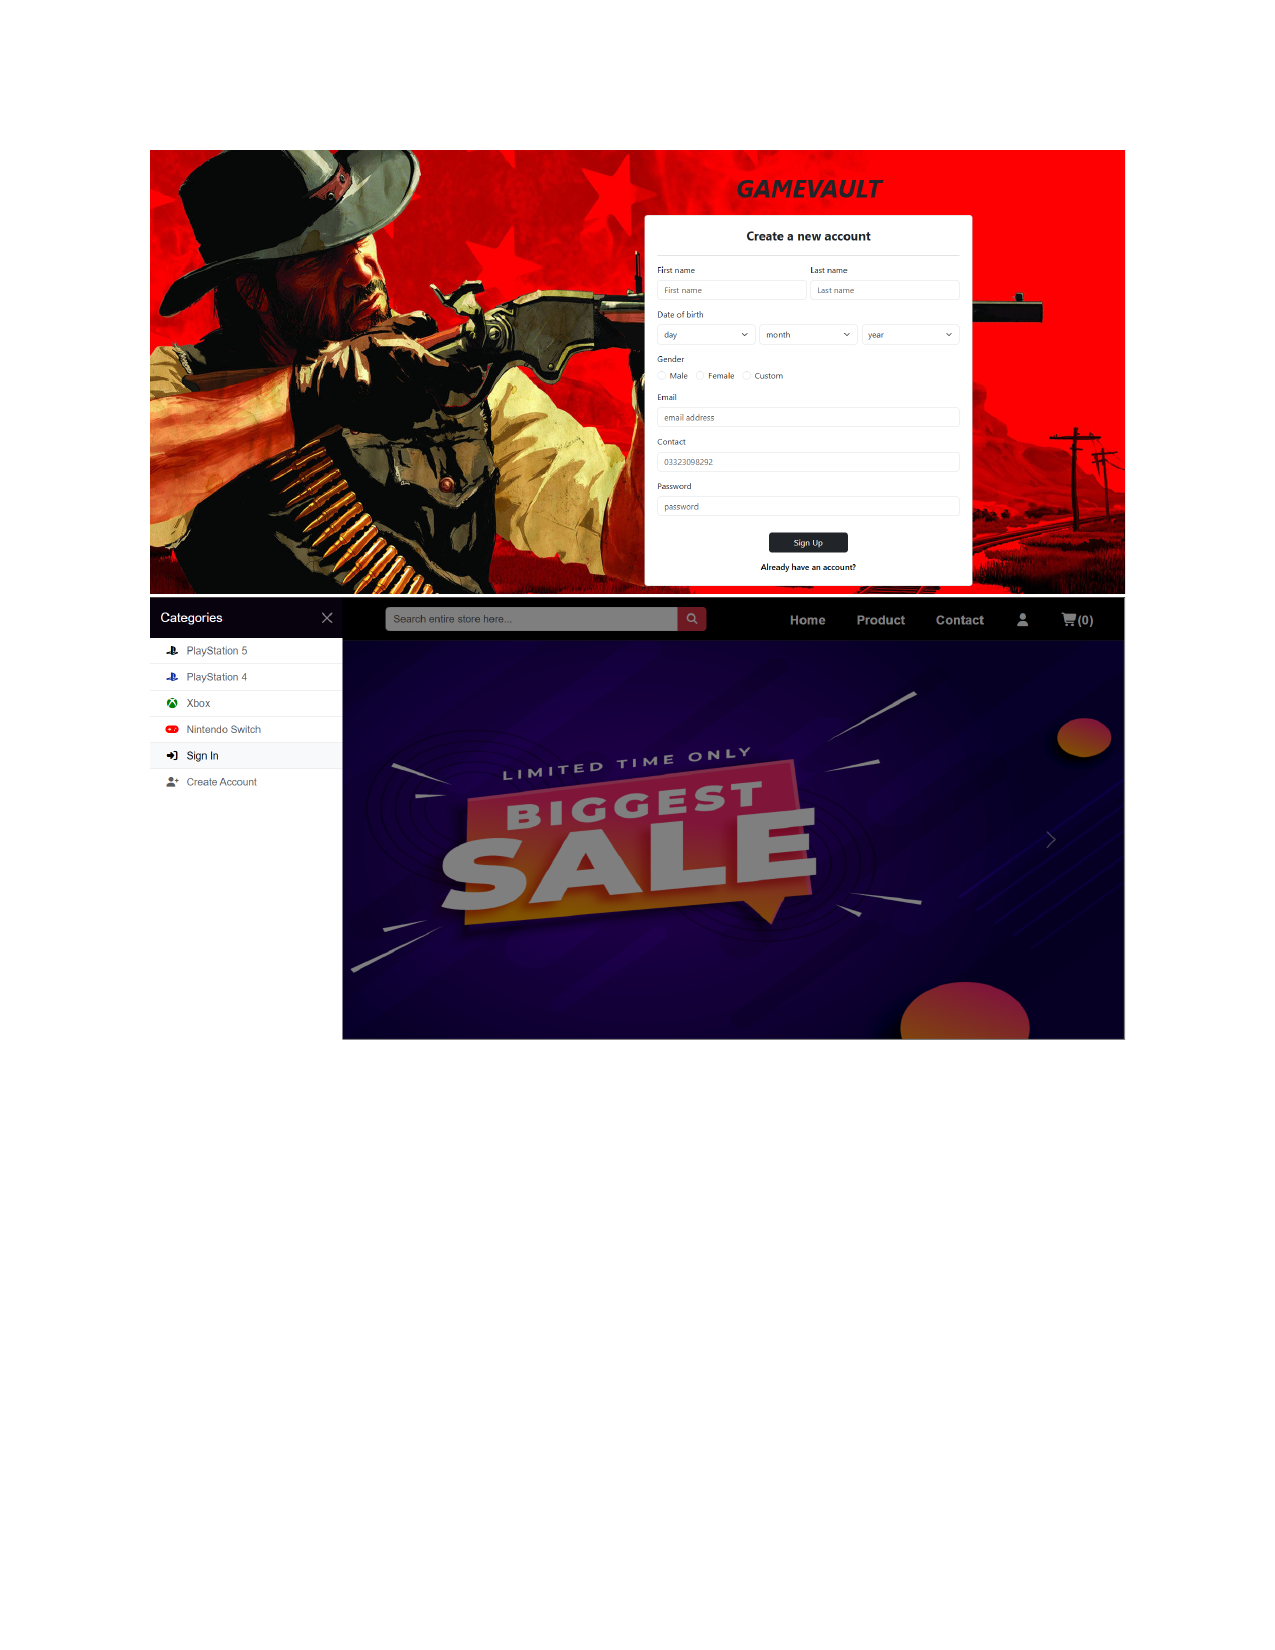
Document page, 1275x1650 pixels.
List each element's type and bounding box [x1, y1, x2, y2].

picture [150, 150, 1125, 594]
picture [150, 597, 1125, 1040]
